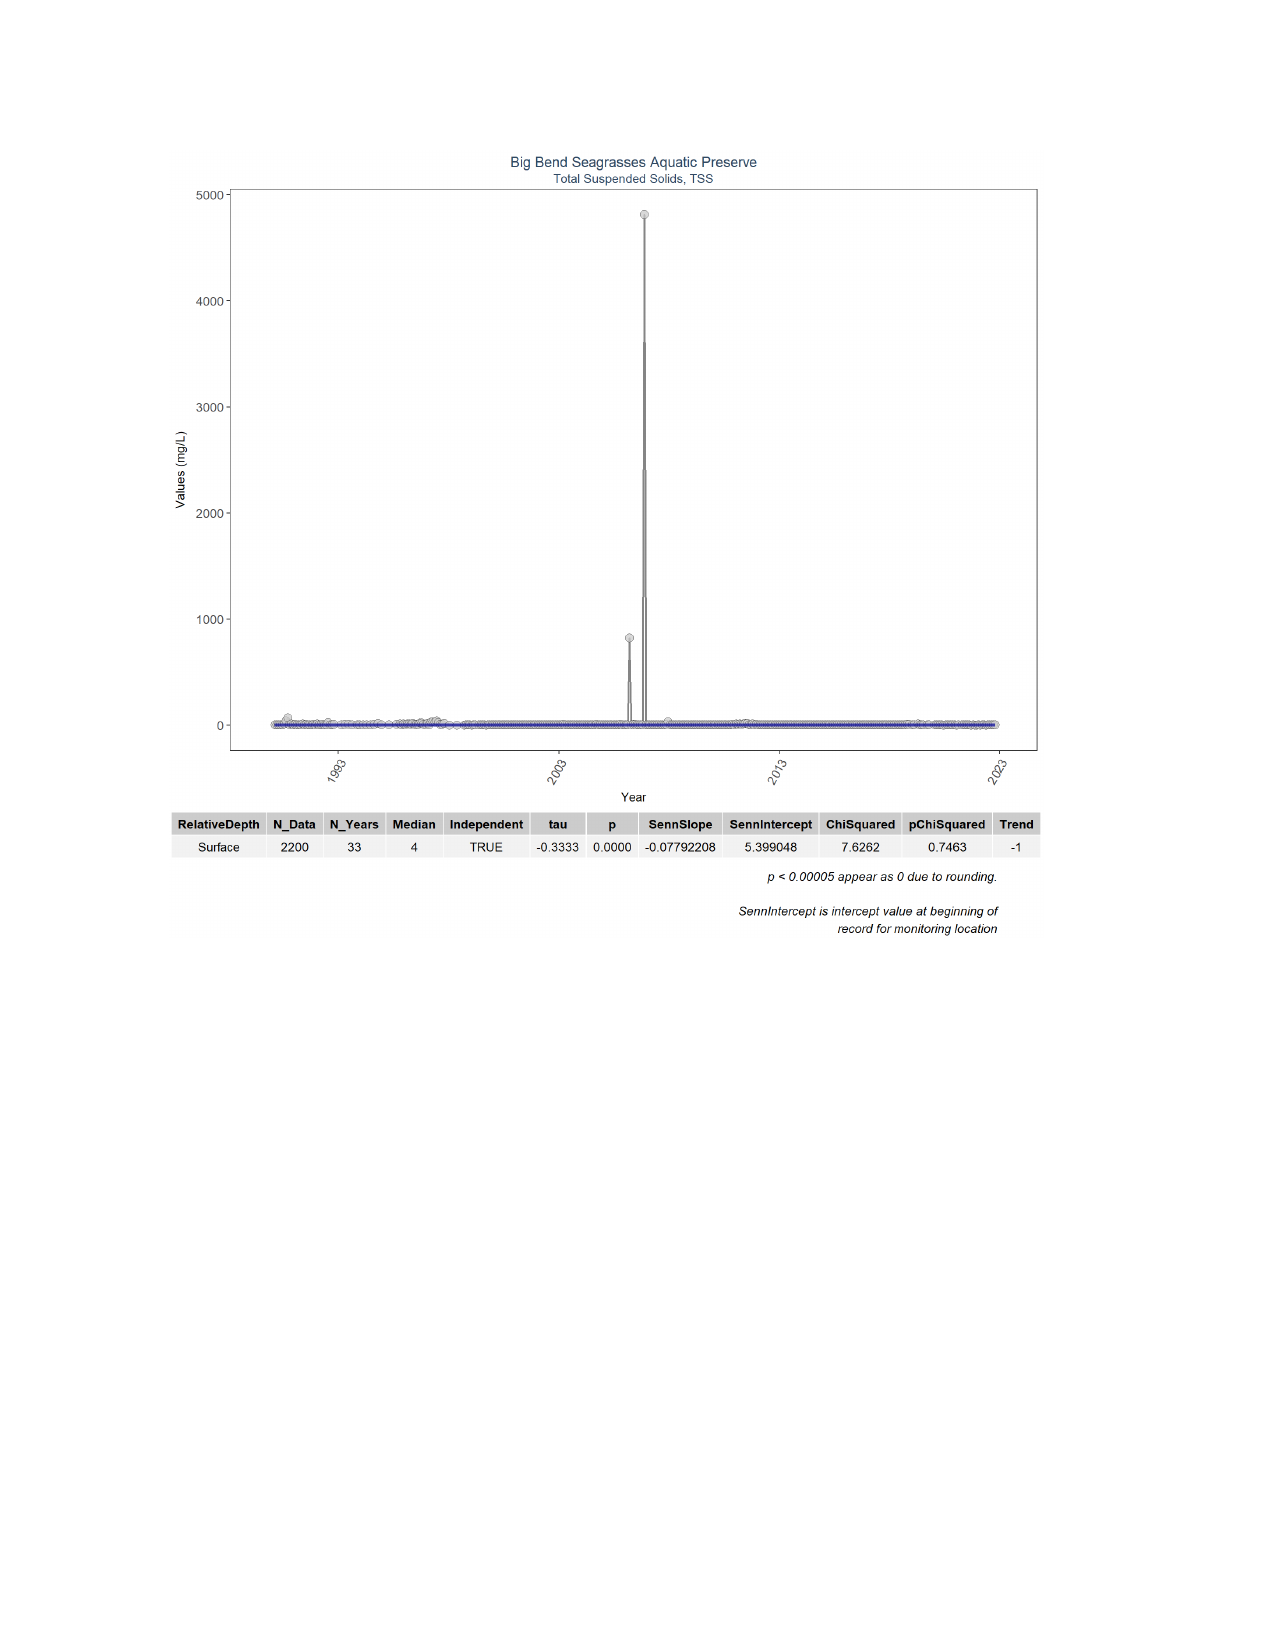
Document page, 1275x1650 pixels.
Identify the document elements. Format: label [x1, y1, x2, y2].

picture [168, 150, 1044, 938]
